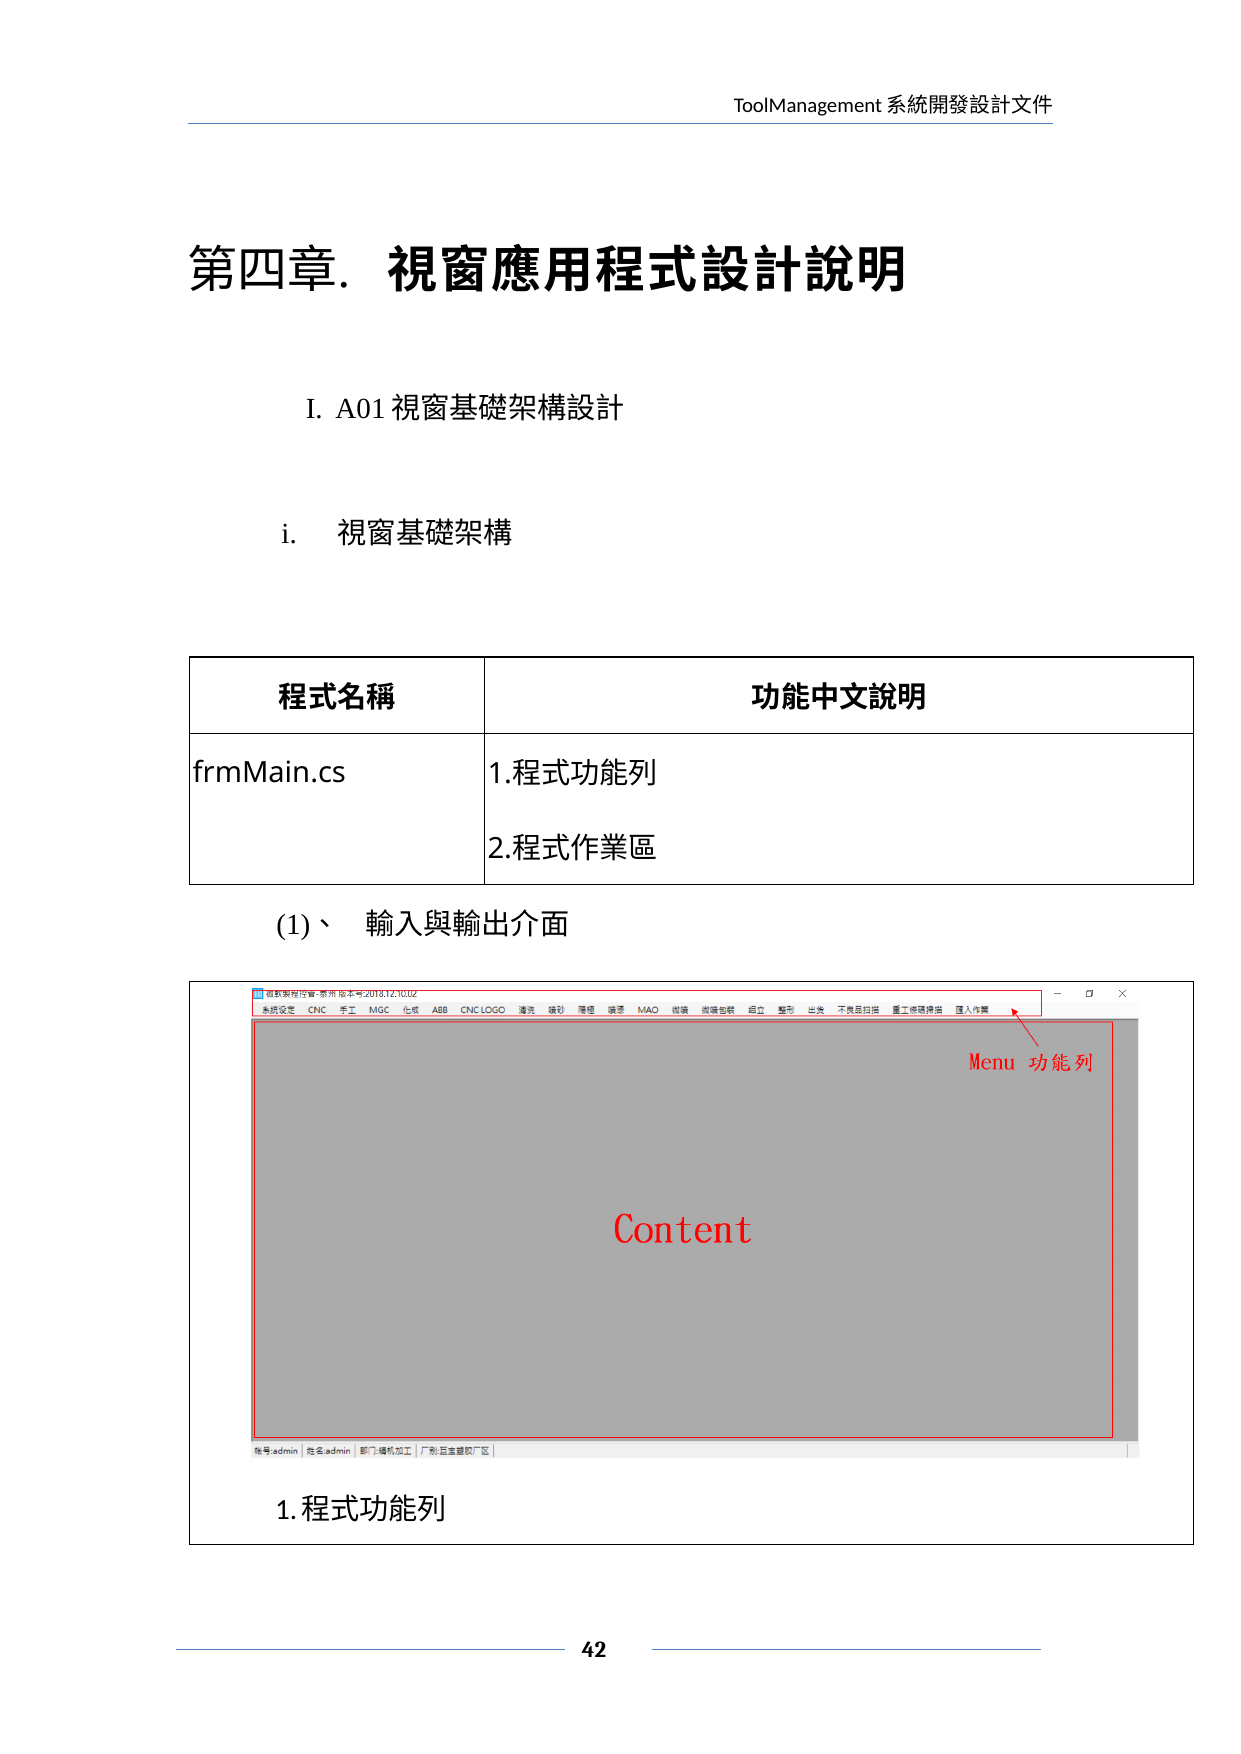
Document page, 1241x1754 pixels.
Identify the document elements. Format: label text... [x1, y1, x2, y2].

picture [251, 986, 1152, 1465]
table_cell 1.程式功能列 2.程式作業區 [485, 734, 1193, 883]
text 輸入與輸出介面 [276, 885, 1053, 959]
text A01視窗基礎架構設計 [306, 368, 1053, 443]
text 視窗基礎架構 [281, 493, 1053, 568]
text 視窗應用程式設計說明 [187, 228, 1053, 303]
table_header 程式功能列 程式作業區 [190, 982, 1193, 1544]
table_cell frmMain.cs [190, 734, 484, 883]
table_header 功能中文說明 [485, 658, 1193, 732]
table_header 程式名稱 [190, 658, 484, 732]
